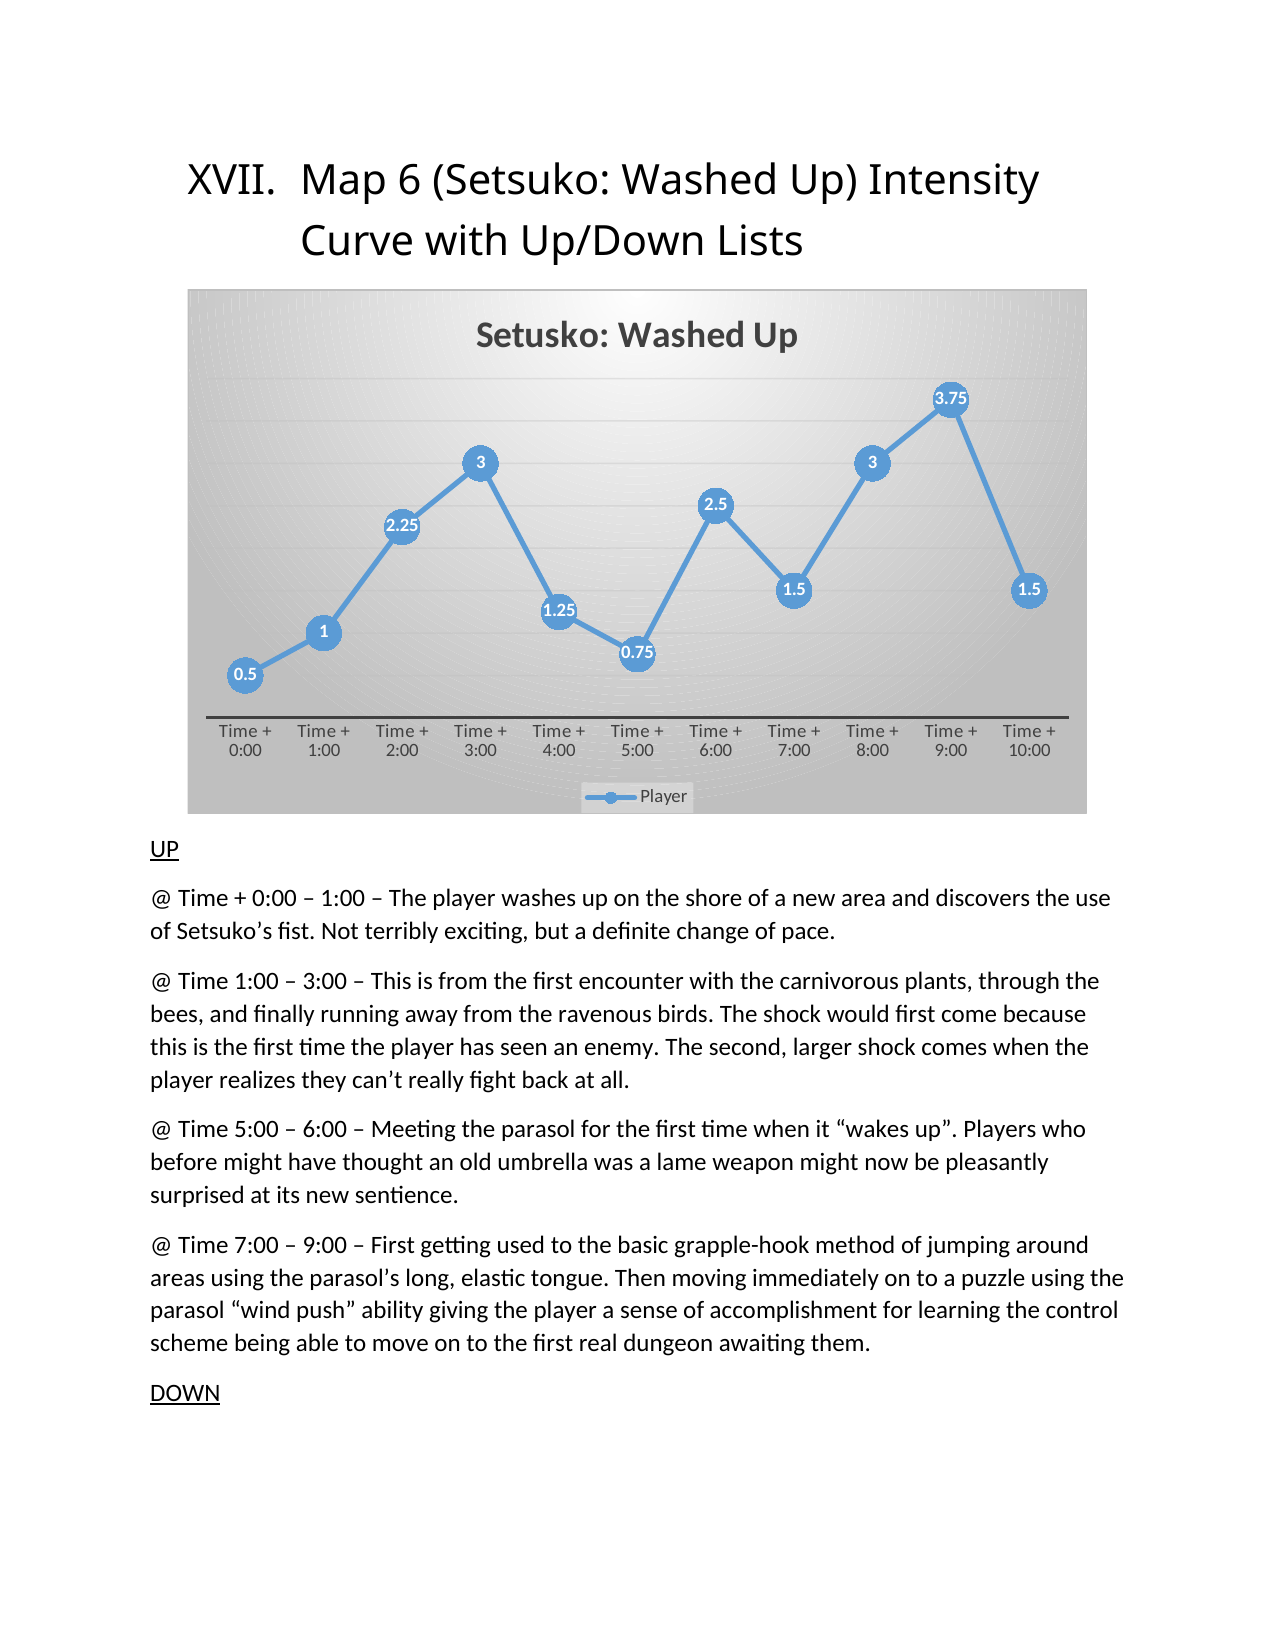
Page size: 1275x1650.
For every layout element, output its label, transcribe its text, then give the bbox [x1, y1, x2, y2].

list Map 6 (Setsuko: Washed Up) Intensity Curve with Up/Down Lists [187, 150, 1125, 268]
text @ Time 5:00 – 6:00 – Meeting the parasol for the first time when it “wakes up”. Players who before might have thought an old umbrella was a lame weapon might now be pleasantly surprised at its new sentience. [150, 1113, 1125, 1210]
text @ Time 7:00 – 9:00 – First getting used to the basic grapple-hook method of jumping around areas using the parasol’s long, elastic tongue. Then moving immediately on to a puzzle using the parasol “wind push” ability giving the player a sense of accomplishment for learning the control scheme being able to move on to the first real dungeon awaiting them. [150, 1229, 1125, 1358]
text @ Time + 0:00 – 1:00 – The player washes up on the shore of a new area and discovers the use of Setsuko’s fist. Not terribly exciting, but a definite change of pace. [150, 883, 1125, 946]
text @ Time 1:00 – 3:00 – This is from the first encounter with the carnivorous plants, through the bees, and finally running away from the ravenous birds. The shock would first come because this is the first time the player has seen an enemy. The second, larger shock comes when the player realizes they can’t really fight back at all. [150, 965, 1125, 1094]
text UP [150, 833, 1125, 863]
text DOWN [150, 1377, 1125, 1408]
